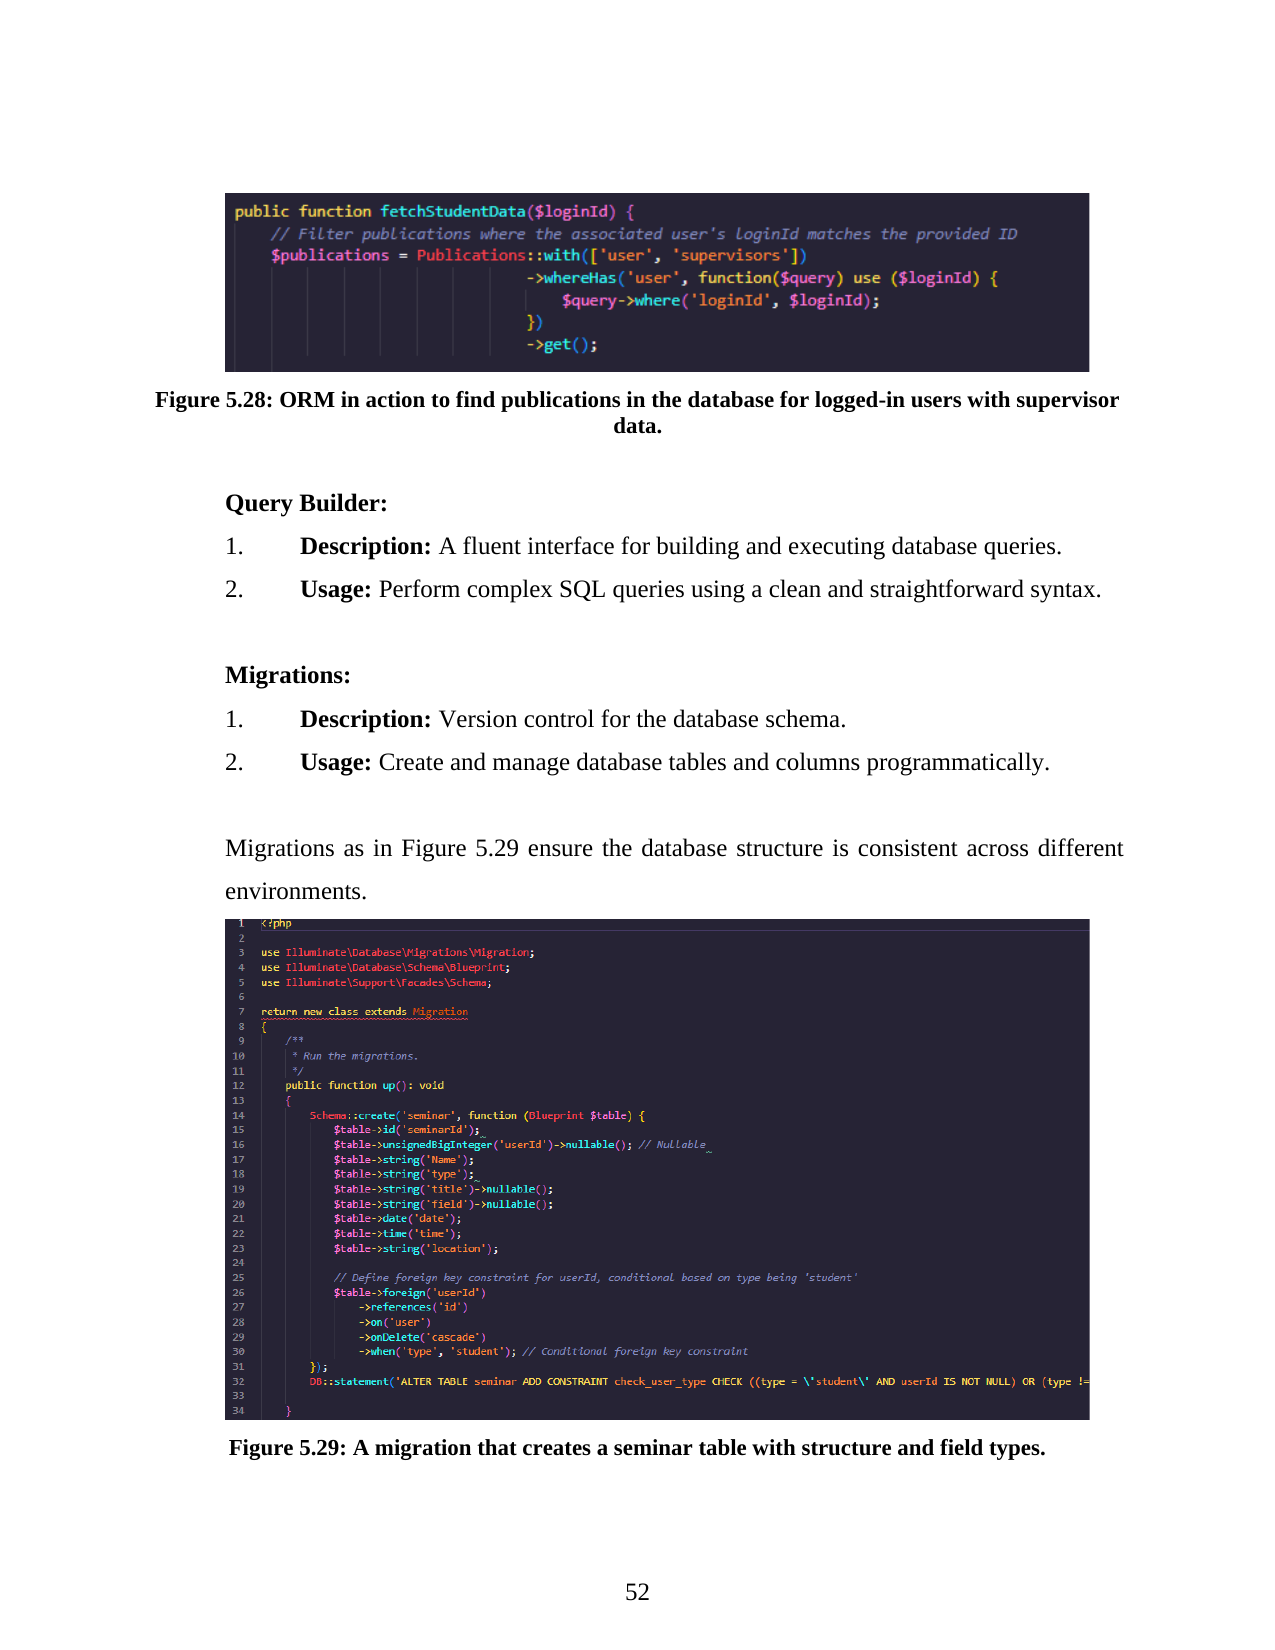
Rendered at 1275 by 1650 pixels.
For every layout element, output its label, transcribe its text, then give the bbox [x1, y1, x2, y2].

list Usage: Perform complex SQL queries using a clean and straightforward syntax. [225, 574, 1125, 603]
picture [225, 193, 1090, 372]
list Usage: Create and manage database tables and columns programmatically. [225, 747, 1125, 776]
text Figure 5.29: A migration that creates a seminar table with structure and field types. [150, 1434, 1125, 1461]
picture [225, 919, 1090, 1420]
text Migrations: [150, 661, 1125, 689]
list Description: A fluent interface for building and executing database queries. [225, 531, 1125, 560]
text Figure 5.28: ORM in action to find publications in the database for logged-in users with supervisor data. [150, 386, 1125, 439]
list Description: Version control for the database schema. [225, 704, 1125, 732]
text Migrations as in Figure 5.29 ensure the database structure is consistent across different environments. [225, 833, 1125, 905]
text Query Builder: [150, 488, 1125, 517]
